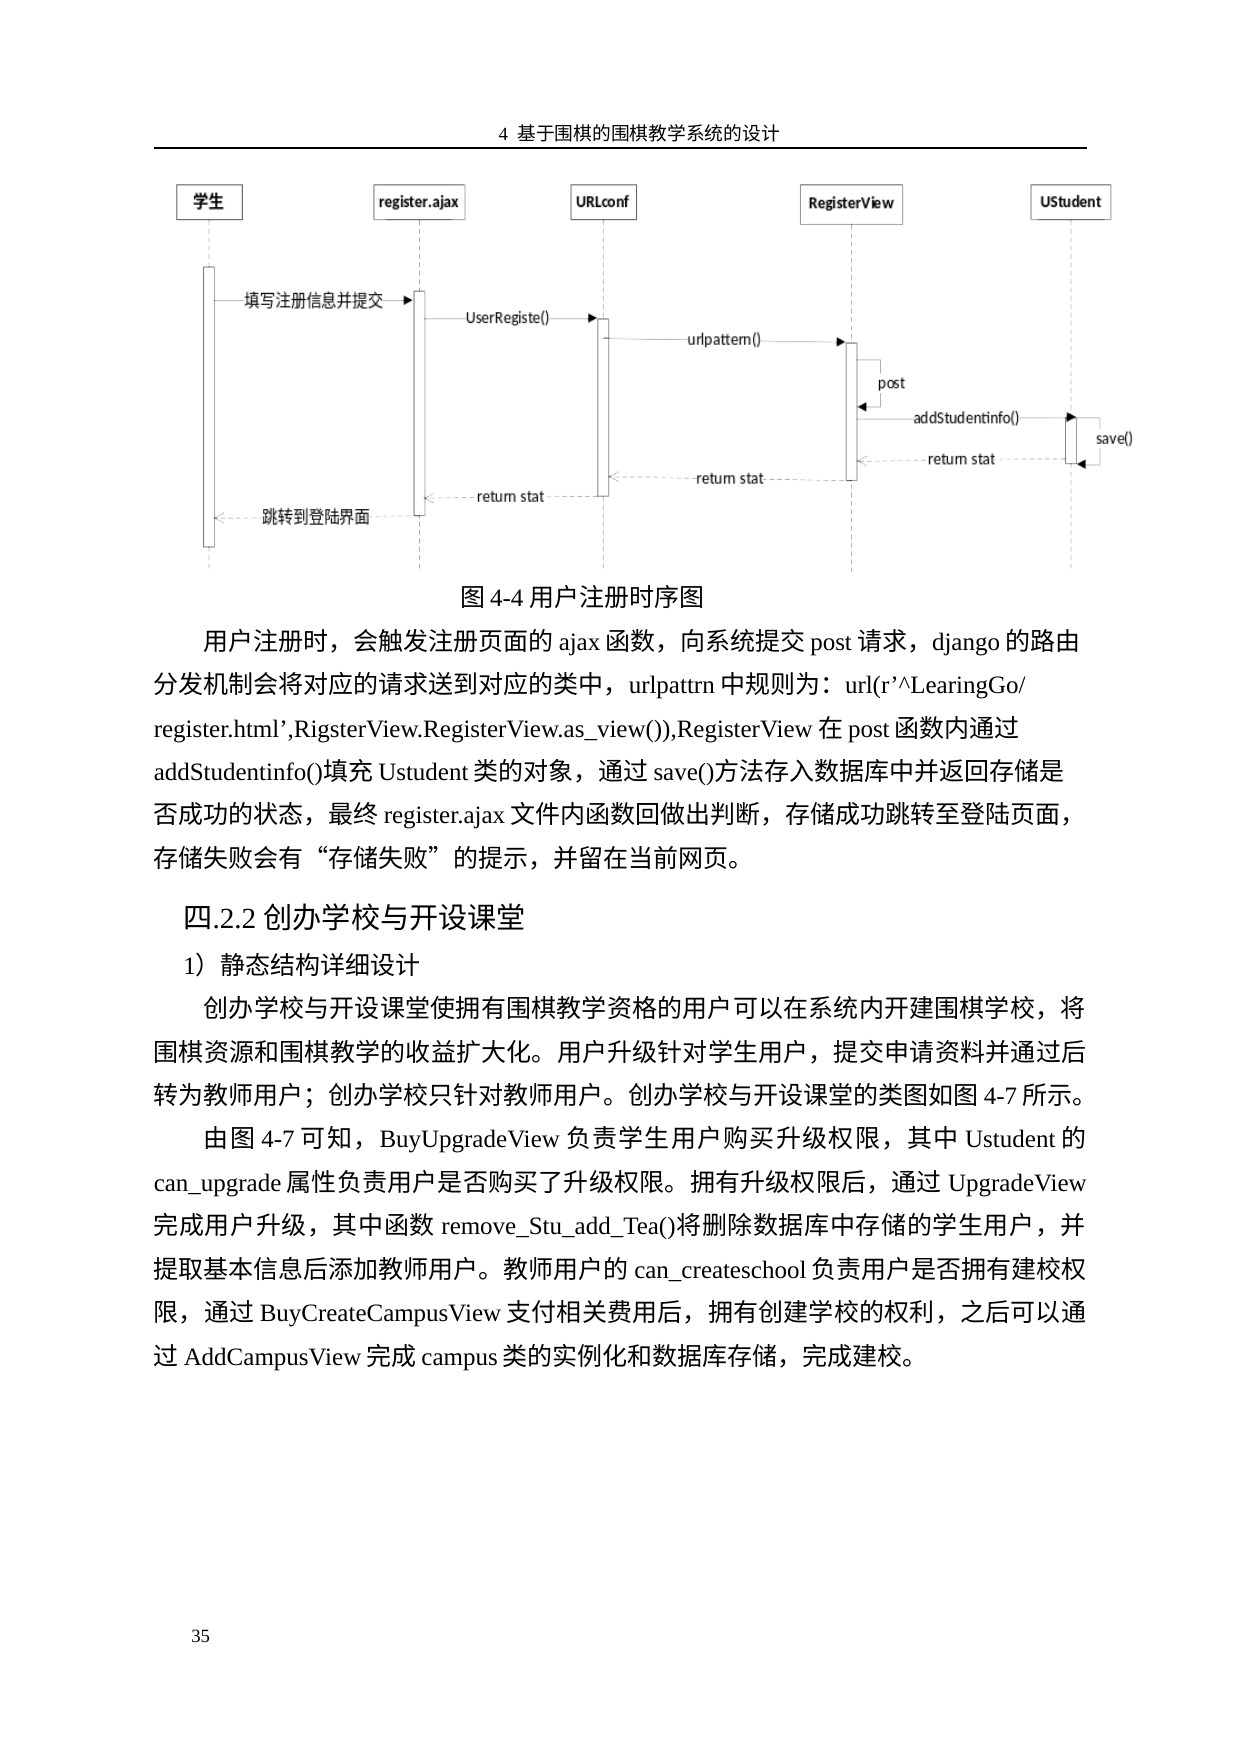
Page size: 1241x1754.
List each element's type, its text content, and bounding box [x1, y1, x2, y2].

text 创办学校与开设课堂使拥有围棋教学资格的用户可以在系统内开建围棋学校，将围棋资源和围棋教学的收益扩大化。用户升级针对学生用户，提交申请资料并通过后转为教师用户；创办学校只针对教师用户。创办学校与开设课堂的类图如图4-7所示。 [153, 988, 1087, 1112]
subtitle 静态结构详细设计 [183, 945, 1087, 981]
text 用户注册时，会触发注册页面的ajax函数，向系统提交post请求，django的路由分发机制会将对应的请求送到对应的类中，urlpattrn中规则为：url(r’^LearingGo/register.html’,RigsterView.RegisterView.as_view()),RegisterView在post函数内通过addStudentinfo()填充Ustudent类的对象，通过save()方法存入数据库中并返回存储是否成功的状态，最终register.ajax文件内函数回做出判断，存储成功跳转至登陆页面，存储失败会有“存储失败”的提示，并留在当前网页。 [153, 621, 1087, 875]
text 由图4-7可知，BuyUpgradeView负责学生用户购买升级权限，其中Ustudent的can_upgrade属性负责用户是否购买了升级权限。拥有升级权限后，通过UpgradeView完成用户升级，其中函数remove_Stu_add_Tea()将删除数据库中存储的学生用户，并提取基本信息后添加教师用户。教师用户的can_createschool负责用户是否拥有建校权限，通过BuyCreateCampusView支付相关费用后，拥有创建学校的权利，之后可以通过AddCampusView完成campus类的实例化和数据库存储，完成建校。 [153, 1119, 1087, 1372]
text 图4-4 用户注册时序图 [153, 578, 1087, 614]
subtitle 创办学校与开设课堂 [183, 894, 1087, 937]
